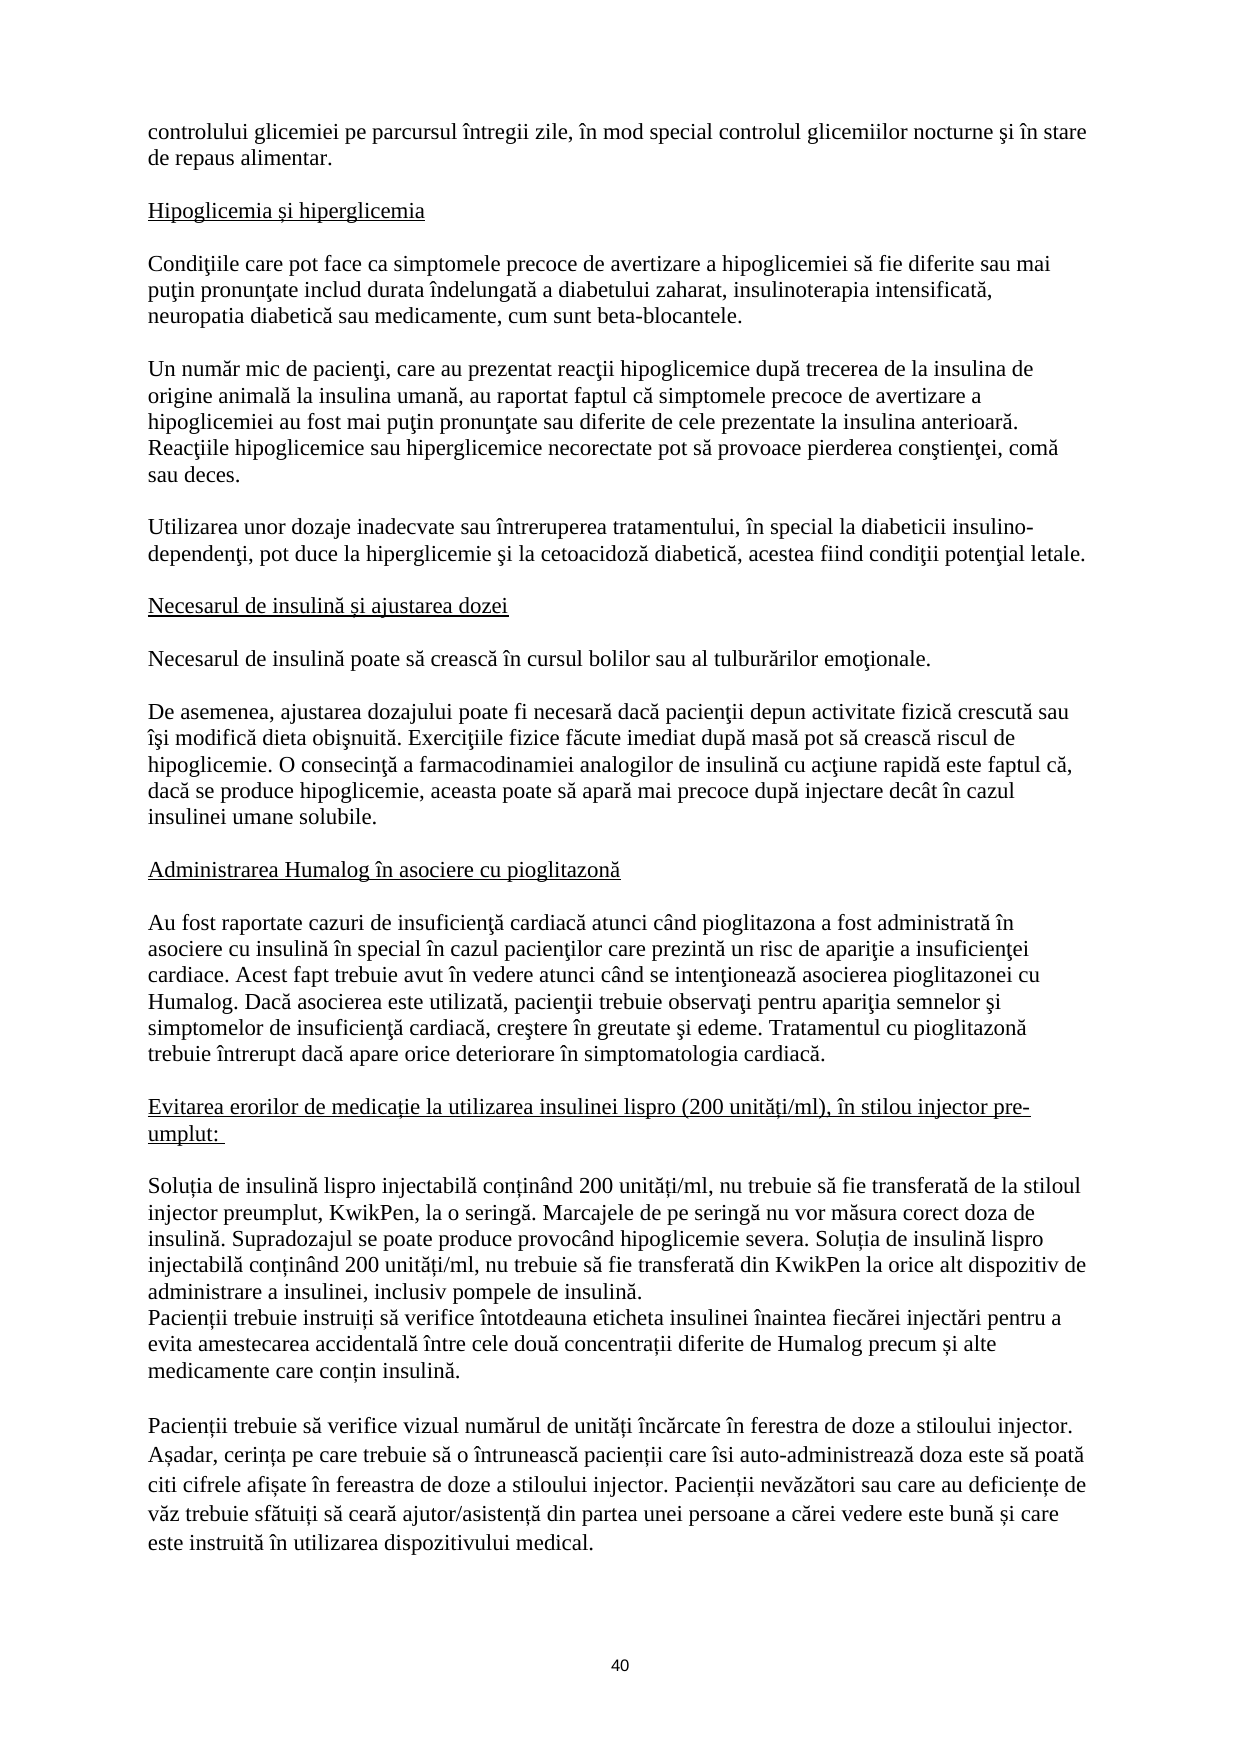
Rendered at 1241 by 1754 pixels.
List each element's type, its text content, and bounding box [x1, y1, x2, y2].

text Evitarea erorilor de medicație la utilizarea insulinei lispro (200 unități/ml), în stilou injector pre-umplut: [148, 1093, 1092, 1146]
text Hipoglicemia și hiperglicemia [148, 197, 1092, 223]
text Soluția de insulină lispro injectabilă conținând 200 unități/ml, nu trebuie să fie transferată de la stiloul injector preumplut, KwikPen, la o seringă. Marcajele de pe seringă nu vor măsura corect doza de insulină. Supradozajul se poate produce provocând hipoglicemie severa. Soluția de insulină lispro injectabilă conținând 200 unități/ml, nu trebuie să fie transferată din KwikPen la orice alt dispozitiv de administrare a insulinei, inclusiv pompele de insulină. [148, 1172, 1092, 1304]
text Utilizarea unor dozaje inadecvate sau întreruperea tratamentului, în special la diabeticii insulino-dependenţi, pot duce la hiperglicemie şi la cetoacidoză diabetică, acestea fiind condiţii potenţial letale. [148, 513, 1092, 566]
text Pacienții trebuie instruiți să verifice întotdeauna eticheta insulinei înaintea fiecărei injectări pentru a evita amestecarea accidentală între cele două concentrații diferite de Humalog precum și alte medicamente care conțin insulină. [148, 1304, 1092, 1383]
text Au fost raportate cazuri de insuficienţă cardiacă atunci când pioglitazona a fost administrată în asociere cu insulină în special în cazul pacienţilor care prezintă un risc de apariţie a insuficienţei cardiace. Acest fapt trebuie avut în vedere atunci când se intenţionează asocierea pioglitazonei cu Humalog. Dacă asocierea este utilizată, pacienţii trebuie observaţi pentru apariţia semnelor şi simptomelor de insuficienţă cardiacă, creştere în greutate şi edeme. Tratamentul cu pioglitazonă trebuie întrerupt dacă apare orice deteriorare în simptomatologia cardiacă. [148, 909, 1092, 1067]
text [148, 118, 1092, 171]
text Pacienții trebuie să verifice vizual numărul de unități încărcate în ferestra de doze a stiloului injector. Așadar, cerința pe care trebuie să o întrunească pacienții care îsi auto-administrează doza este să poată citi cifrele afișate în fereastra de doze a stiloului injector. Pacienții nevăzători sau care au deficiențe de văz trebuie sfătuiți să ceară ajutor/asistență din partea unei persoane a cărei vedere este bună și care este instruită în utilizarea dispozitivului medical. [148, 1409, 1092, 1555]
text Administrarea Humalog în asociere cu pioglitazonă [148, 856, 1092, 882]
text Condiţiile care pot face ca simptomele precoce de avertizare a hipoglicemiei să fie diferite sau mai puţin pronunţate includ durata îndelungată a diabetului zaharat, insulinoterapia intensificată, neuropatia diabetică sau medicamente, cum sunt beta-blocantele. [148, 250, 1092, 329]
text De asemenea, ajustarea dozajului poate fi necesară dacă pacienţii depun activitate fizică crescută sau îşi modifică dieta obişnuită. Exerciţiile fizice făcute imediat după masă pot să crească riscul de hipoglicemie. O consecinţă a farmacodinamiei analogilor de insulină cu acţiune rapidă este faptul că, dacă se produce hipoglicemie, aceasta poate să apară mai precoce după injectare decât în cazul insulinei umane solubile. [148, 698, 1092, 830]
text Necesarul de insulină și ajustarea dozei [148, 592, 1092, 619]
text Un număr mic de pacienţi, care au prezentat reacţii hipoglicemice după trecerea de la insulina de origine animală la insulina umană, au raportat faptul că simptomele precoce de avertizare a hipoglicemiei au fost mai puţin pronunţate sau diferite de cele prezentate la insulina anterioară. Reacţiile hipoglicemice sau hiperglicemice necorectate pot să provoace pierderea conştienţei, comă sau deces. [148, 355, 1092, 487]
text Necesarul de insulină poate să crească în cursul bolilor sau al tulburărilor emoţionale. [148, 645, 1092, 672]
